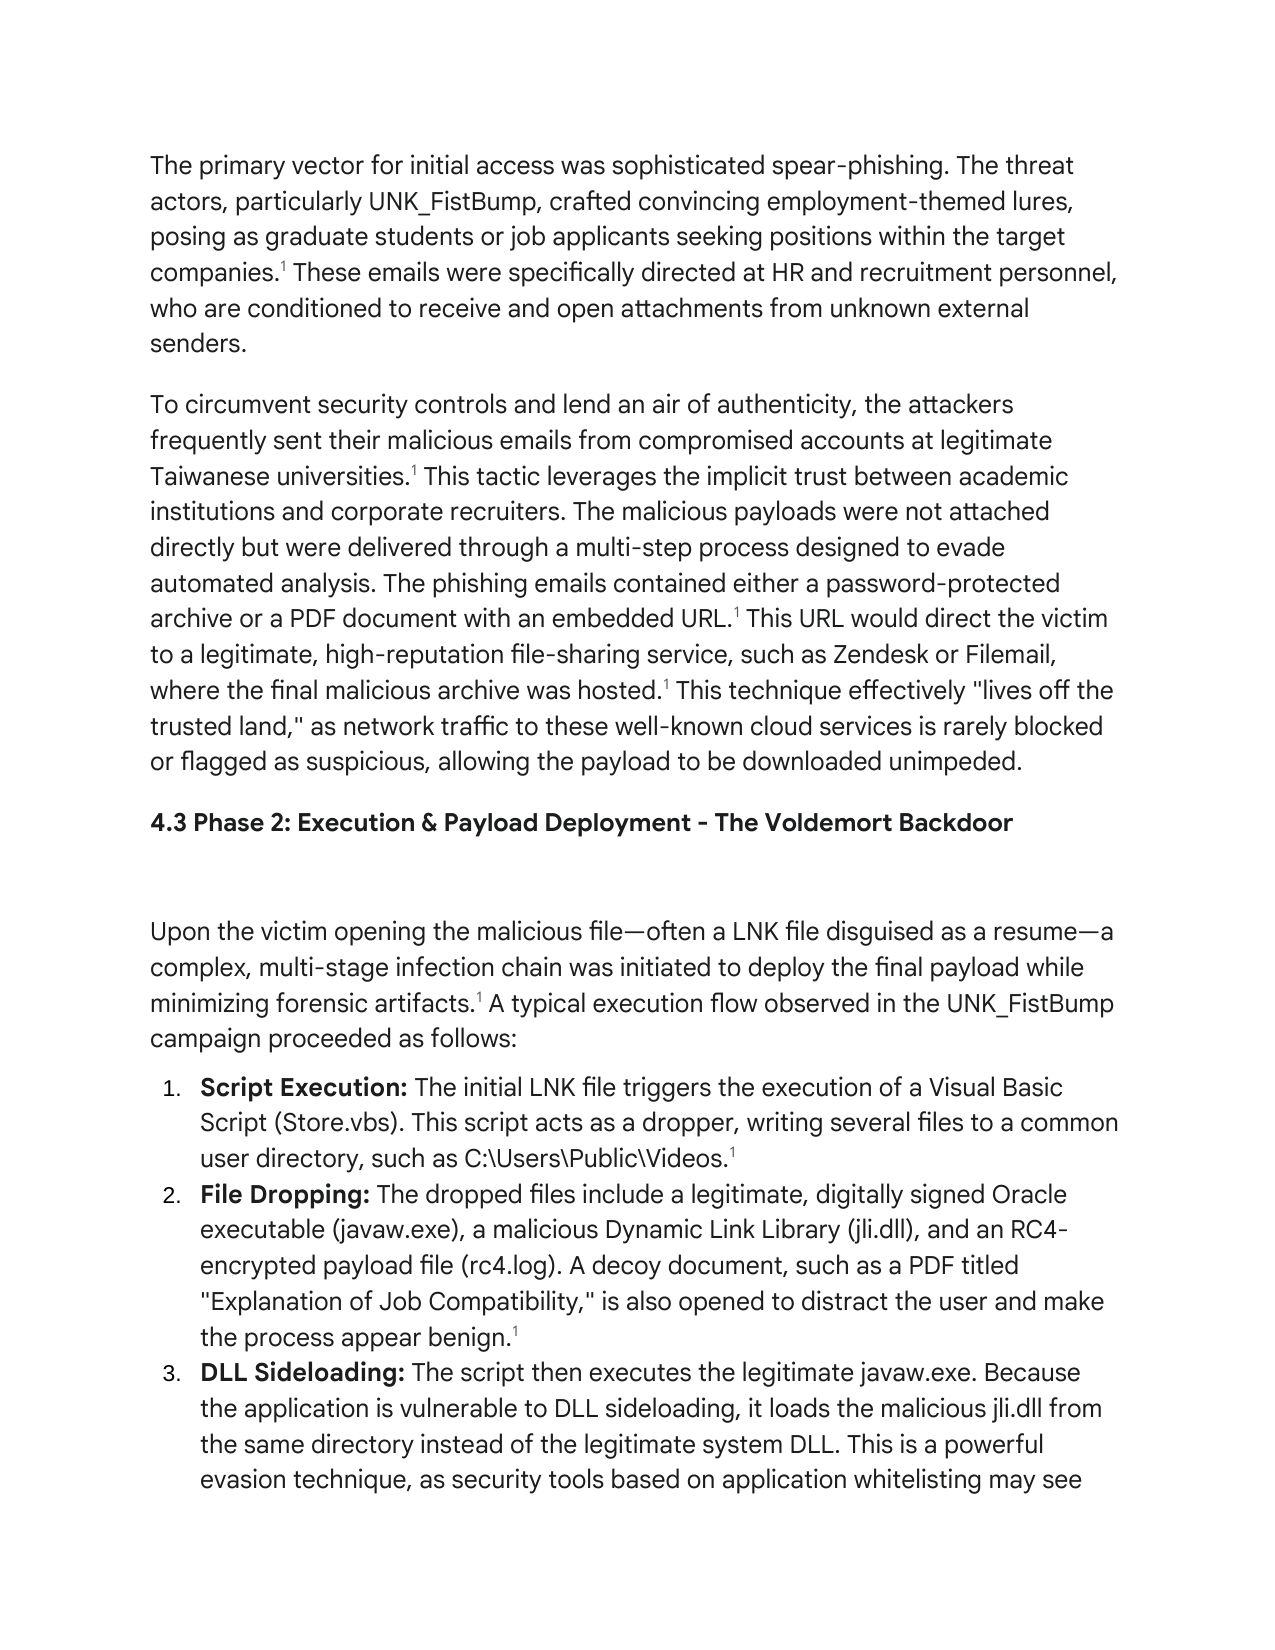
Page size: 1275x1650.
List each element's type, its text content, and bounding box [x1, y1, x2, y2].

list Script Execution: The initial LNK file triggers the execution of a Visual Basic Script (Store.vbs). This script acts as a dropper, writing several files to a common user directory, such as C:\Users\Public\Videos.1 [162, 1072, 1125, 1174]
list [162, 1358, 1125, 1496]
subtitle 4.3 Phase 2: Execution & Payload Deployment - The Voldemort Backdoor [150, 807, 1125, 839]
list File Dropping: The dropped files include a legitimate, digitally signed Oracle executable (javaw.exe), a malicious Dynamic Link Library (jli.dll), and an RC4-encrypted payload file (rc4.log). A decoy document, such as a PDF titled "Explanation of Job Compatibility," is also opened to distract the user and make the process appear benign.1 [162, 1179, 1125, 1353]
text Upon the victim opening the malicious file—often a LNK file disguised as a resume—a complex, multi-stage infection chain was initiated to deploy the final payload while minimizing forensic artifacts.1 A typical execution flow observed in the UNK_FistBump campaign proceeded as follows: [150, 916, 1125, 1055]
text The primary vector for initial access was sophisticated spear-phishing. The threat actors, particularly UNK_FistBump, crafted convincing employment-themed lures, posing as graduate students or job applicants seeking positions within the target companies.1 These emails were specifically directed at HR and recruitment personnel, who are conditioned to receive and open attachments from unknown external senders. [150, 150, 1125, 360]
text To circumvent security controls and lend an air of authenticity, the attackers frequently sent their malicious emails from compromised accounts at legitimate Taiwanese universities.1 This tactic leverages the implicit trust between academic institutions and corporate recruiters. The malicious payloads were not attached directly but were delivered through a multi-step process designed to evade automated analysis. The phishing emails contained either a password-protected archive or a PDF document with an embedded URL.1 This URL would direct the victim to a legitimate, high-reputation file-sharing service, such as Zendesk or Filemail, where the final malicious archive was hosted.1 This technique effectively "lives off the trusted land," as network traffic to these well-known cloud services is rarely blocked or flagged as suspicious, allowing the payload to be downloaded unimpeded. [150, 389, 1125, 778]
